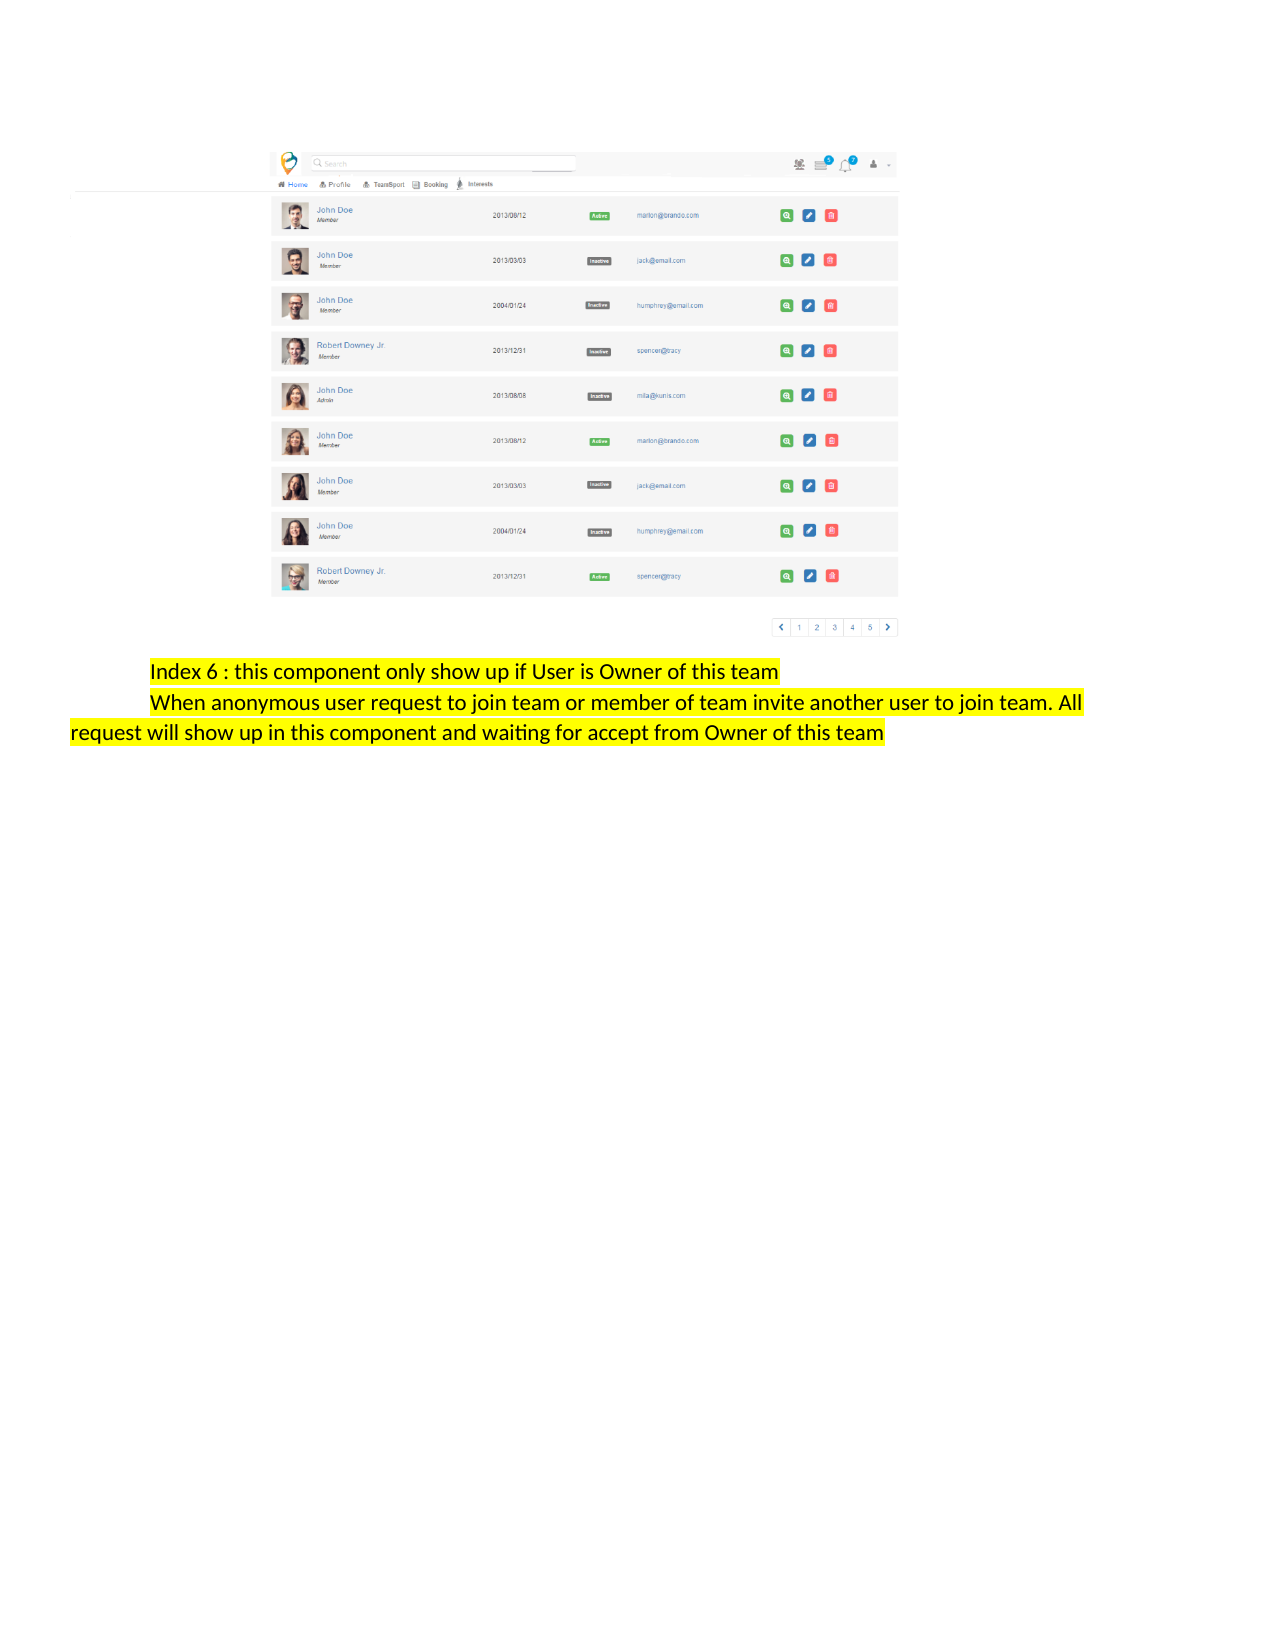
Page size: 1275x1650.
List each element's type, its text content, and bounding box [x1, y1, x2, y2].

list Index 6 : this component only show up if User is Owner of this team [70, 657, 1125, 685]
picture [70, 150, 1046, 656]
list When anonymous user request to join team or member of team invite another user to join team. All request will show up in this component and waiting for accept from Owner of this team [70, 688, 1125, 746]
